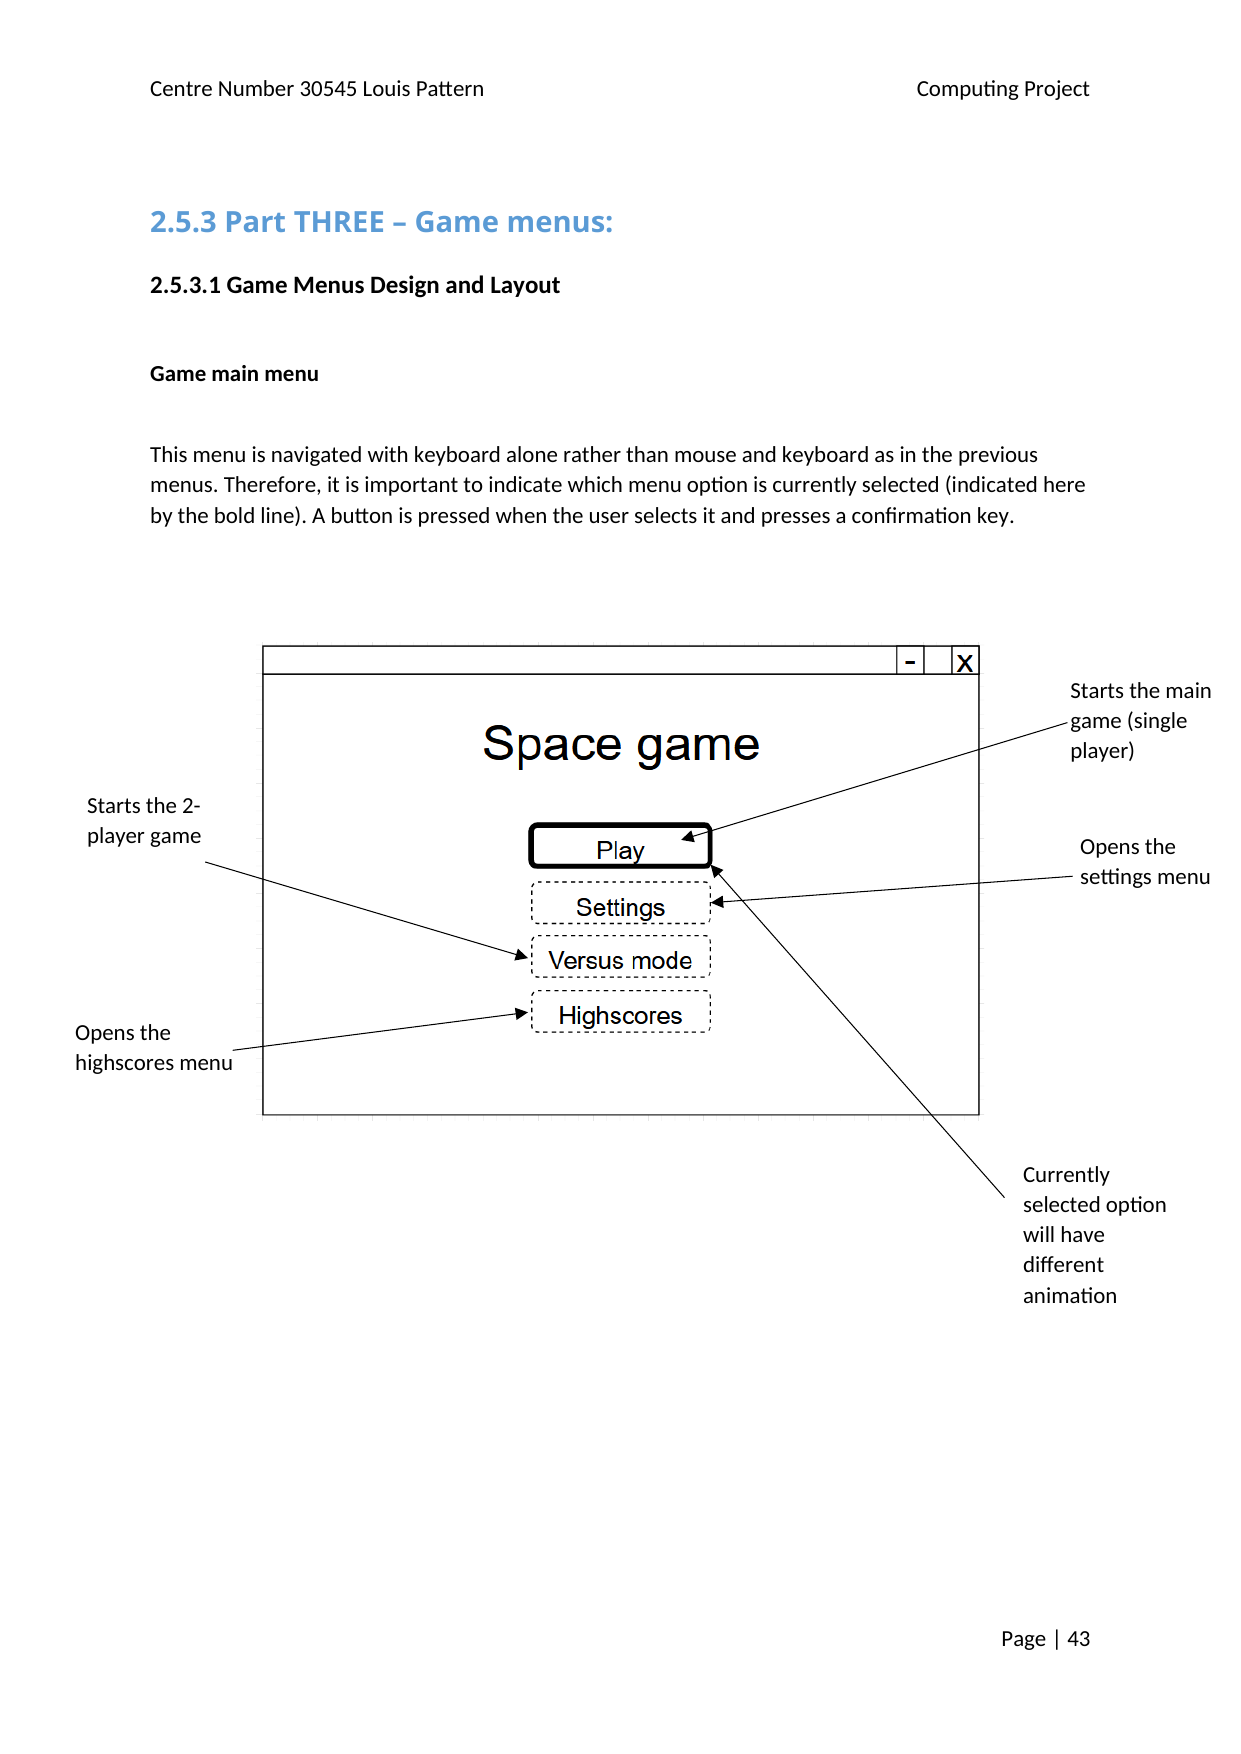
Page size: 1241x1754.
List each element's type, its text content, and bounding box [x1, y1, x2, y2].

picture [256, 642, 985, 1121]
picture [745, 884, 985, 1121]
text This menu is navigated with keyboard alone rather than mouse and keyboard as in the previous menus. Therefore, it is important to indicate which menu option is currently selected (indicated here by the bold line). A button is pressed when the user selects it and presses a confirmation key. [150, 440, 1090, 529]
subtitle Game main menu [150, 359, 1090, 387]
subtitle 2.5.3 Part THREE – Game menus: [150, 201, 1090, 241]
subtitle 2.5.3.1 Game Menus Design and Layout [150, 269, 1090, 299]
